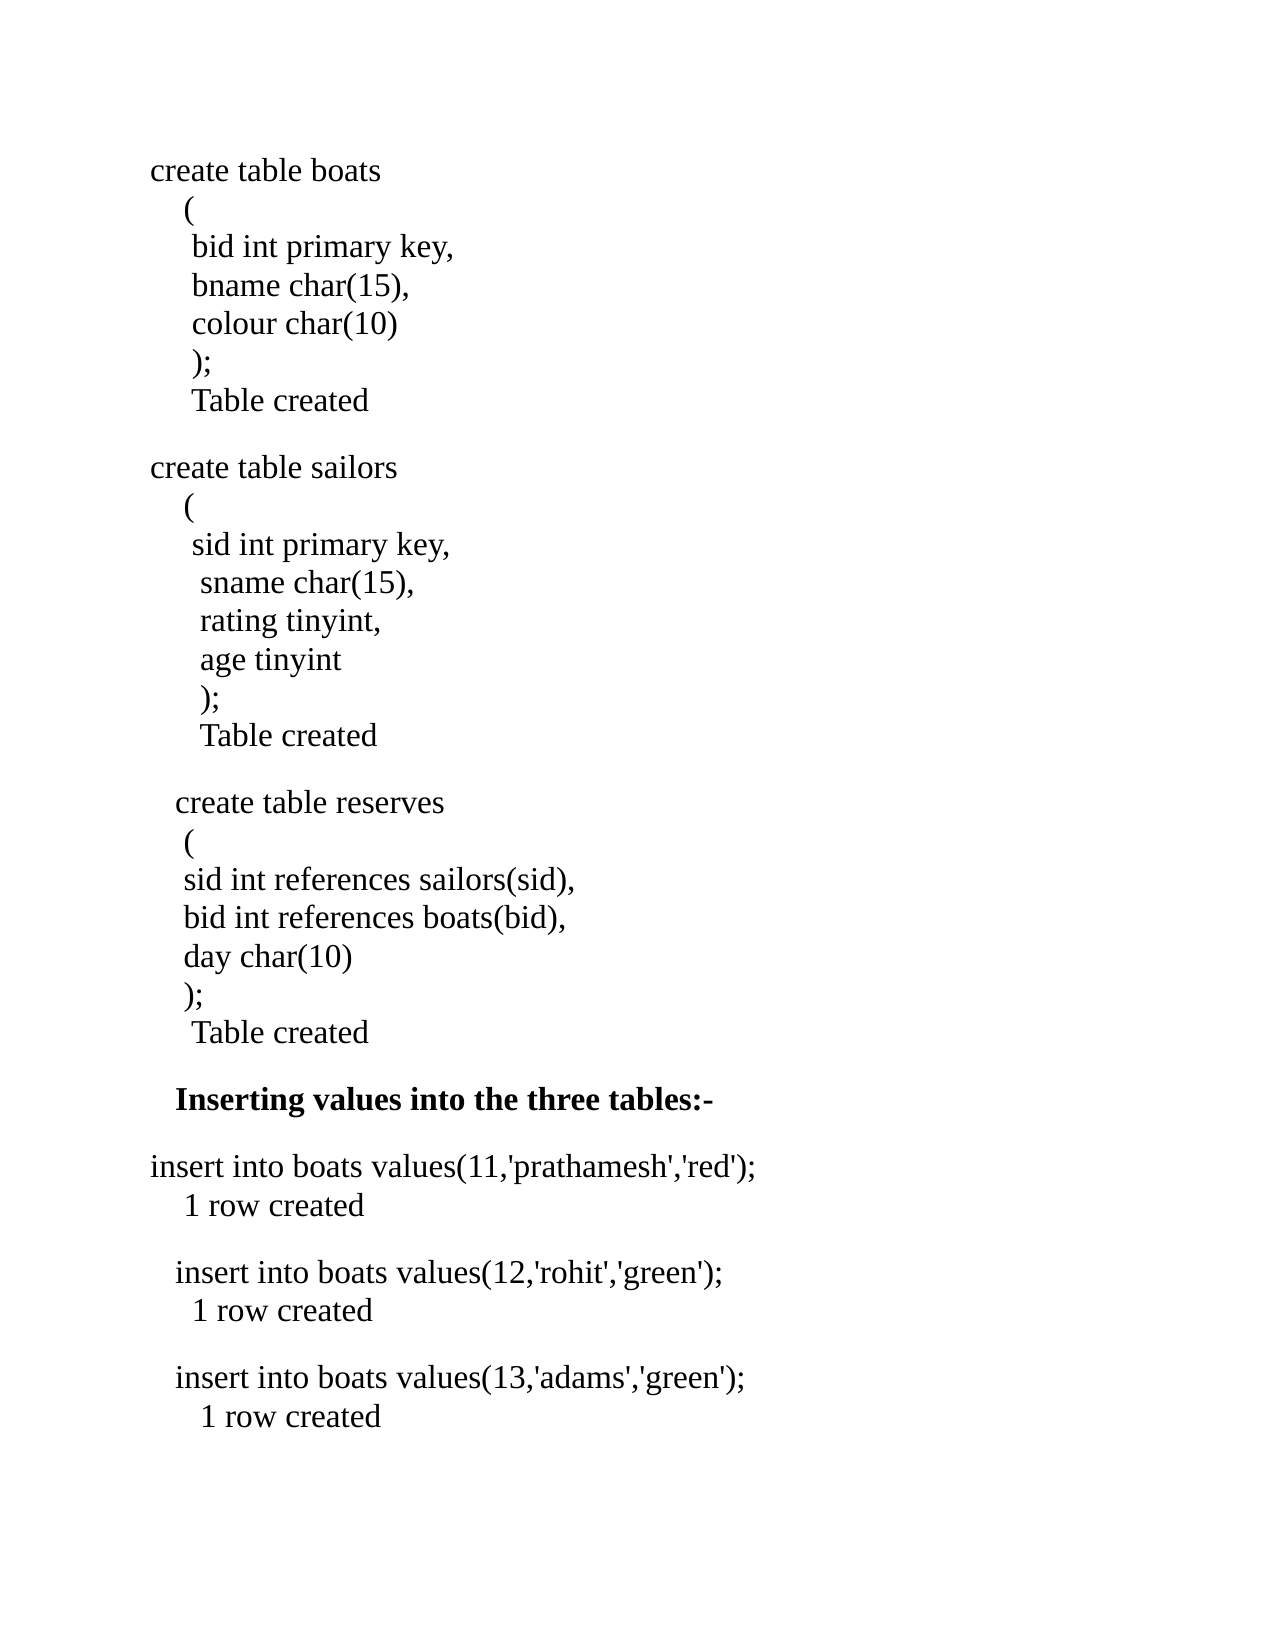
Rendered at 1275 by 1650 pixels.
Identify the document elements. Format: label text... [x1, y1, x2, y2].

text Table created [150, 715, 1125, 754]
text sid int primary key, [150, 524, 1125, 562]
text age tinyint [150, 639, 1125, 677]
text insert into boats values(12,'rohit','green'); [150, 1252, 1125, 1290]
text insert into boats values(13,'adams','green'); [150, 1357, 1125, 1396]
text day char(10) [150, 936, 1125, 974]
text ); [150, 342, 1125, 380]
text ( [150, 485, 1125, 524]
text ( [150, 188, 1125, 227]
text ( [150, 821, 1125, 859]
text rating tinyint, [150, 600, 1125, 639]
text sname char(15), [150, 562, 1125, 600]
text sid int references sailors(sid), [150, 859, 1125, 897]
text bid int primary key, [150, 227, 1125, 265]
text bid int references boats(bid), [150, 897, 1125, 936]
text colour char(10) [150, 303, 1125, 342]
text 1 row created [150, 1290, 1125, 1329]
text create table boats [150, 150, 1125, 188]
text ); [150, 974, 1125, 1012]
text 1 row created [150, 1185, 1125, 1223]
text 1 row created [150, 1396, 1125, 1434]
text Table created [150, 1012, 1125, 1051]
text insert into boats values(11,'prathamesh','red'); [150, 1147, 1125, 1185]
text create table reserves [150, 782, 1125, 821]
text ); [150, 677, 1125, 715]
text create table sailors [150, 447, 1125, 485]
text Inserting values into the three tables:- [150, 1079, 1125, 1118]
text Table created [150, 380, 1125, 418]
text bname char(15), [150, 265, 1125, 303]
